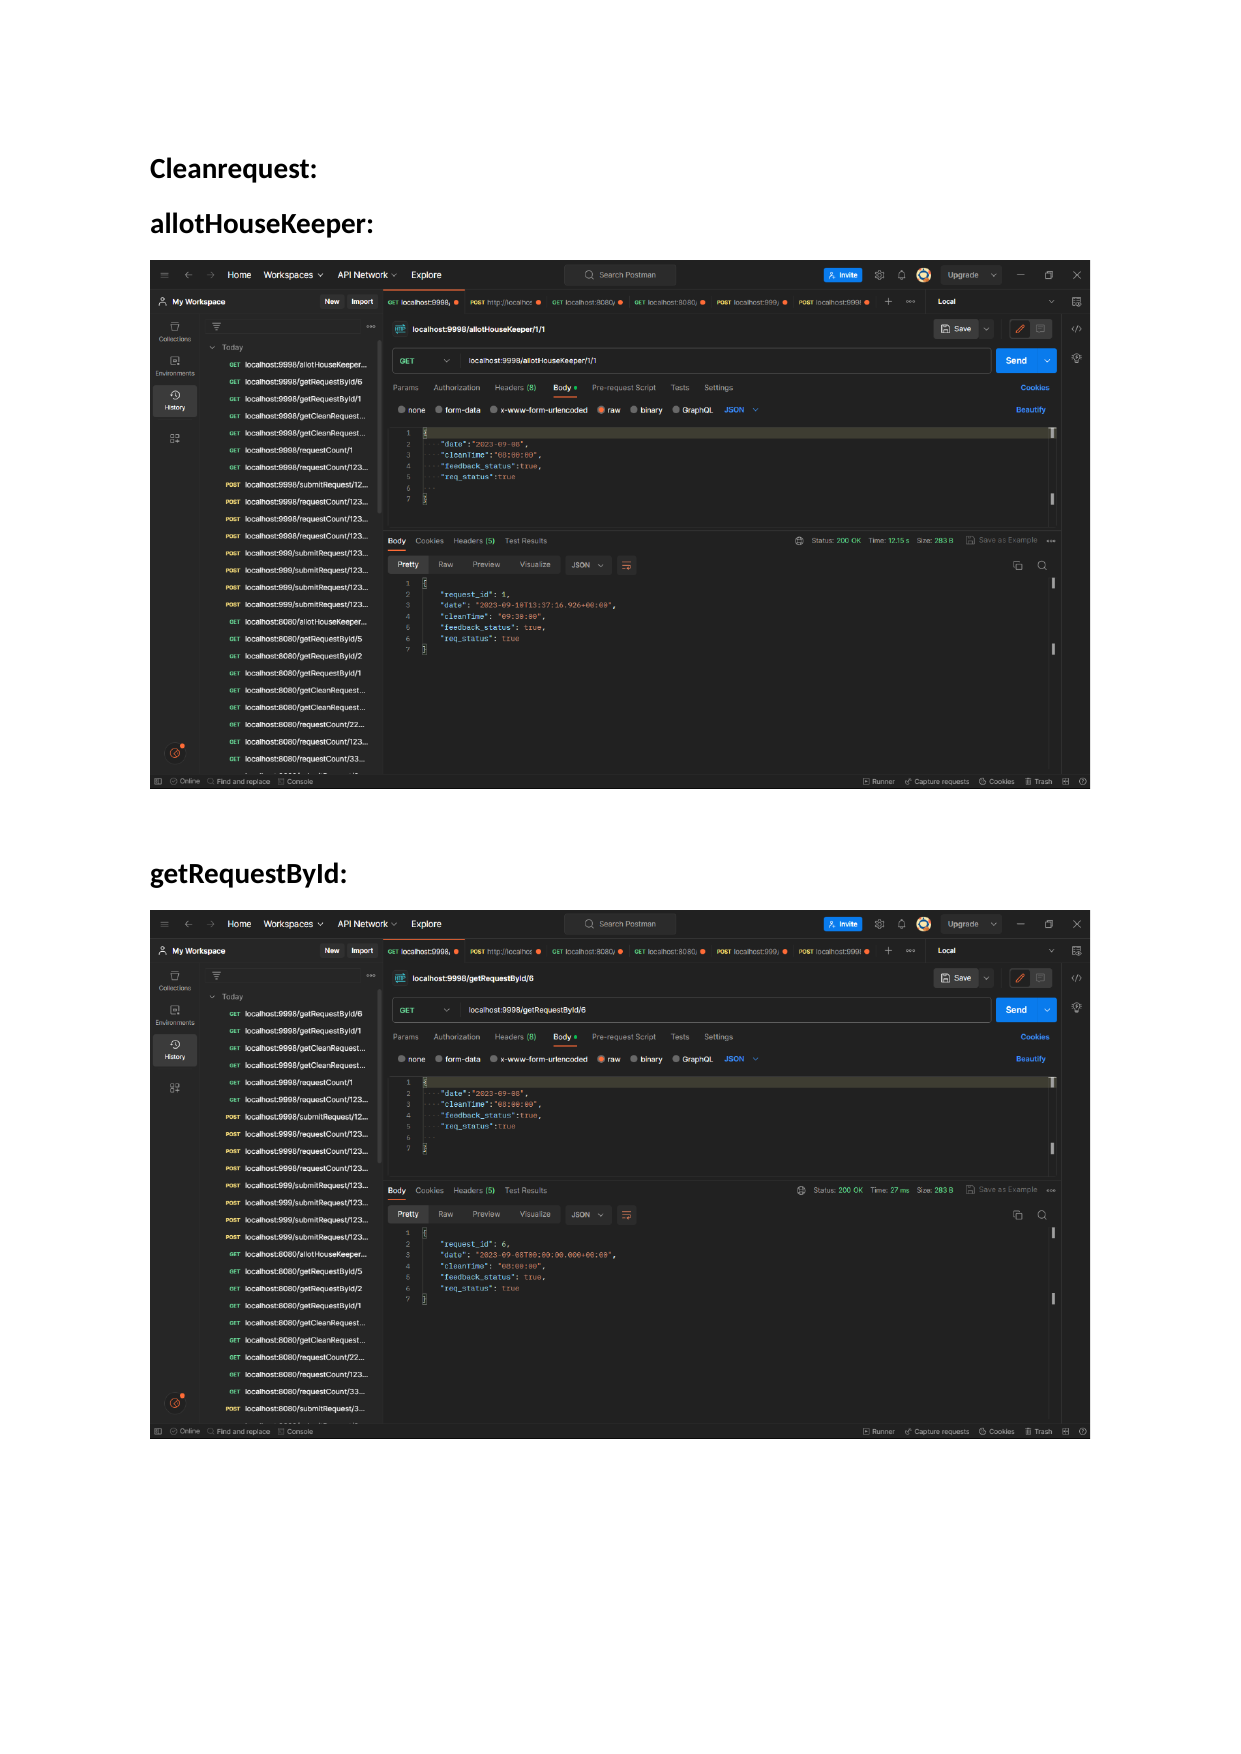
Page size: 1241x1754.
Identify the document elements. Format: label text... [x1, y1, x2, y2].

picture [150, 910, 1091, 1439]
text getRequestById: [150, 855, 1090, 890]
text allotHouseKeeper: [150, 205, 1090, 241]
text Cleanrequest: [150, 150, 1090, 186]
picture [150, 260, 1091, 789]
